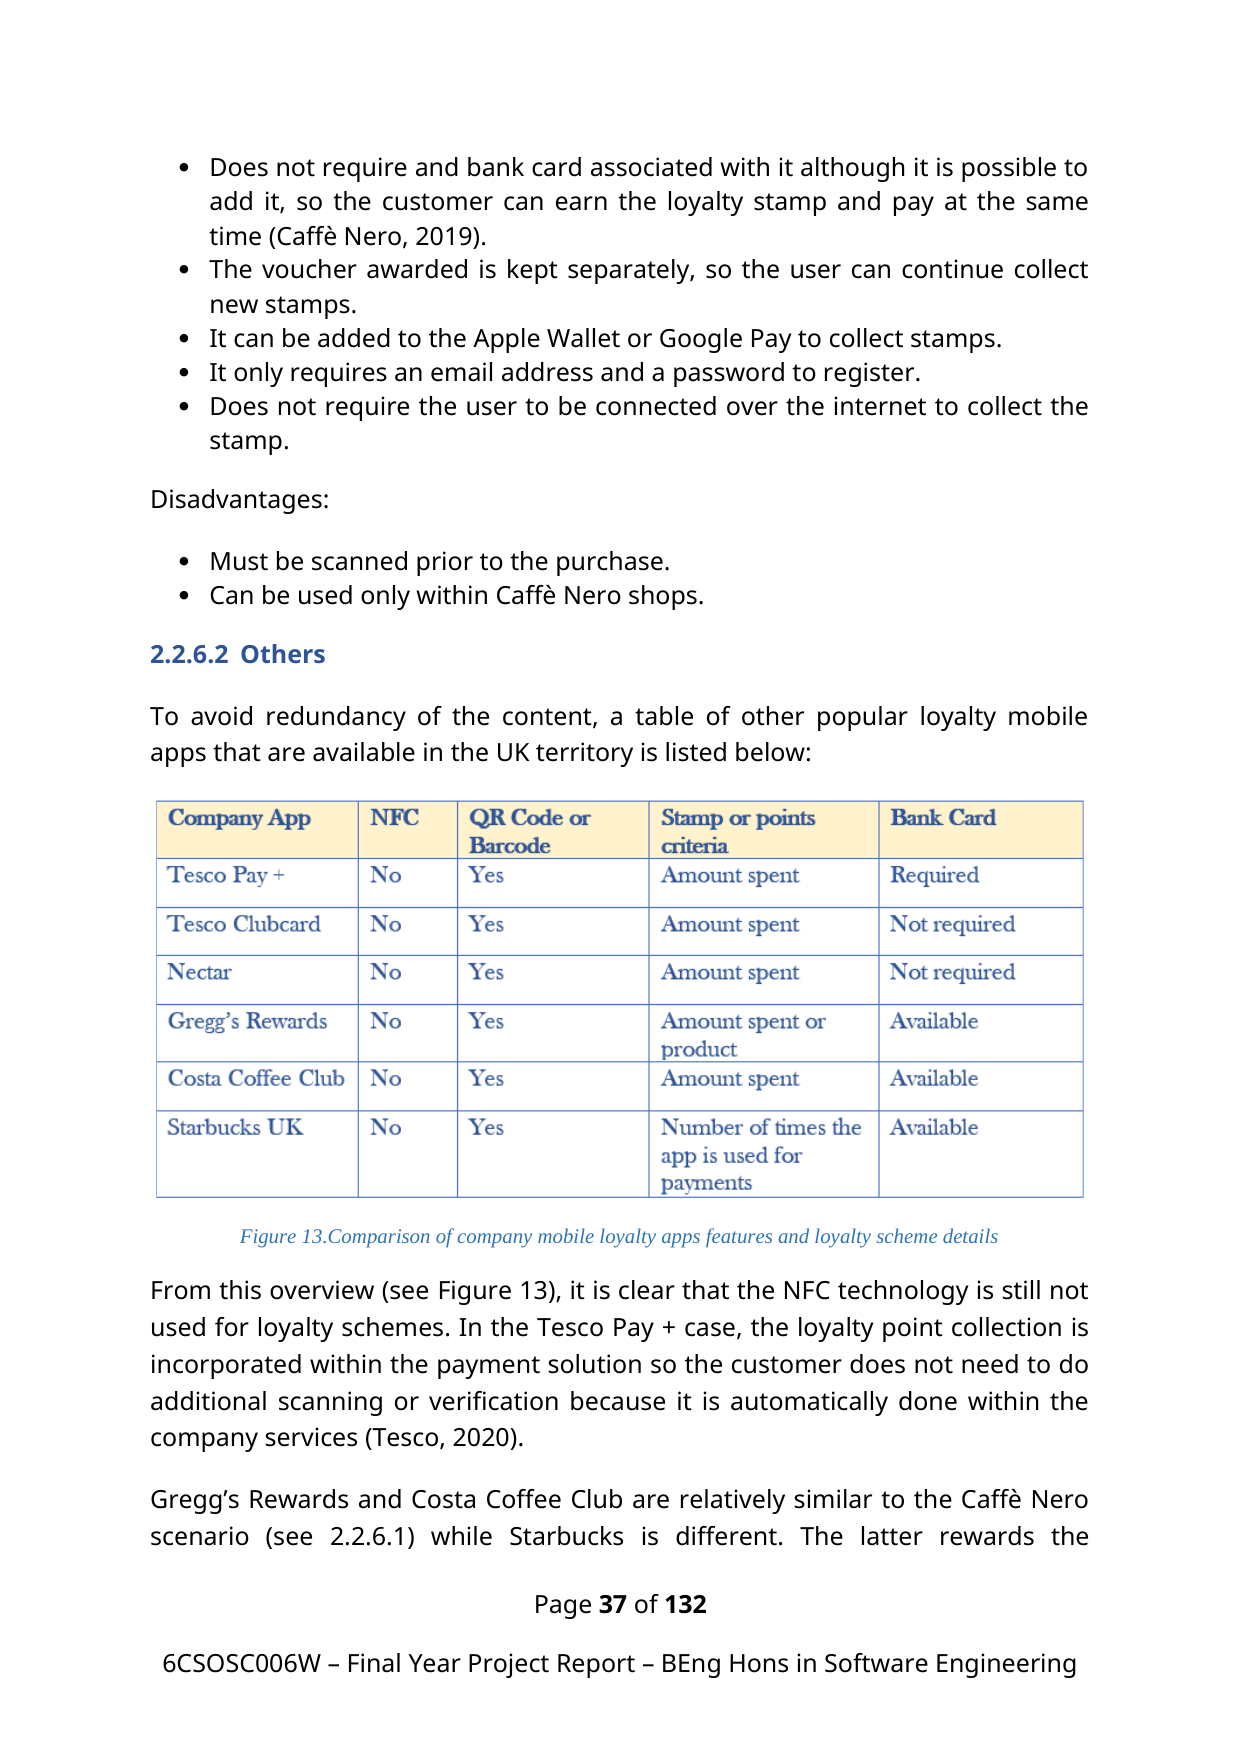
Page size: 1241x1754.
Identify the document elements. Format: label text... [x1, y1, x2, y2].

list Does not require and bank card associated with it although it is possible to add it, so the customer can earn the loyalty stamp and pay at the same time . [179, 150, 1090, 252]
picture [156, 796, 1084, 1199]
list It can be added to the Apple Wallet or Google Pay to collect stamps. [179, 320, 1090, 354]
list The voucher awarded is kept separately, so the user can continue collect new stamps. [179, 252, 1090, 320]
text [150, 1482, 1090, 1552]
list Must be scanned prior to the purchase. [179, 543, 1090, 577]
text From this overview (see Figure 13), it is clear that the NFC technology is still not used for loyalty schemes. In the Tesco Pay + case, the loyalty point collection is incorporated within the payment solution so the customer does not need to do additional scanning or verification because it is automatically done within the company services . [150, 1273, 1090, 1454]
list Can be used only within Caffè Nero shops. [179, 577, 1090, 611]
list It only requires an email address and a password to register. [179, 354, 1090, 388]
list Does not require the user to be connected over the internet to collect the stamp. [179, 388, 1090, 457]
text Figure 13.Comparison of company mobile loyalty apps features and loyalty scheme details [150, 1224, 1090, 1248]
text Disadvantages: [150, 482, 1090, 516]
text To avoid redundancy of the content, a table of other popular loyalty mobile apps that are available in the UK territory is listed below: [150, 698, 1090, 769]
subtitle Others [150, 636, 1090, 671]
